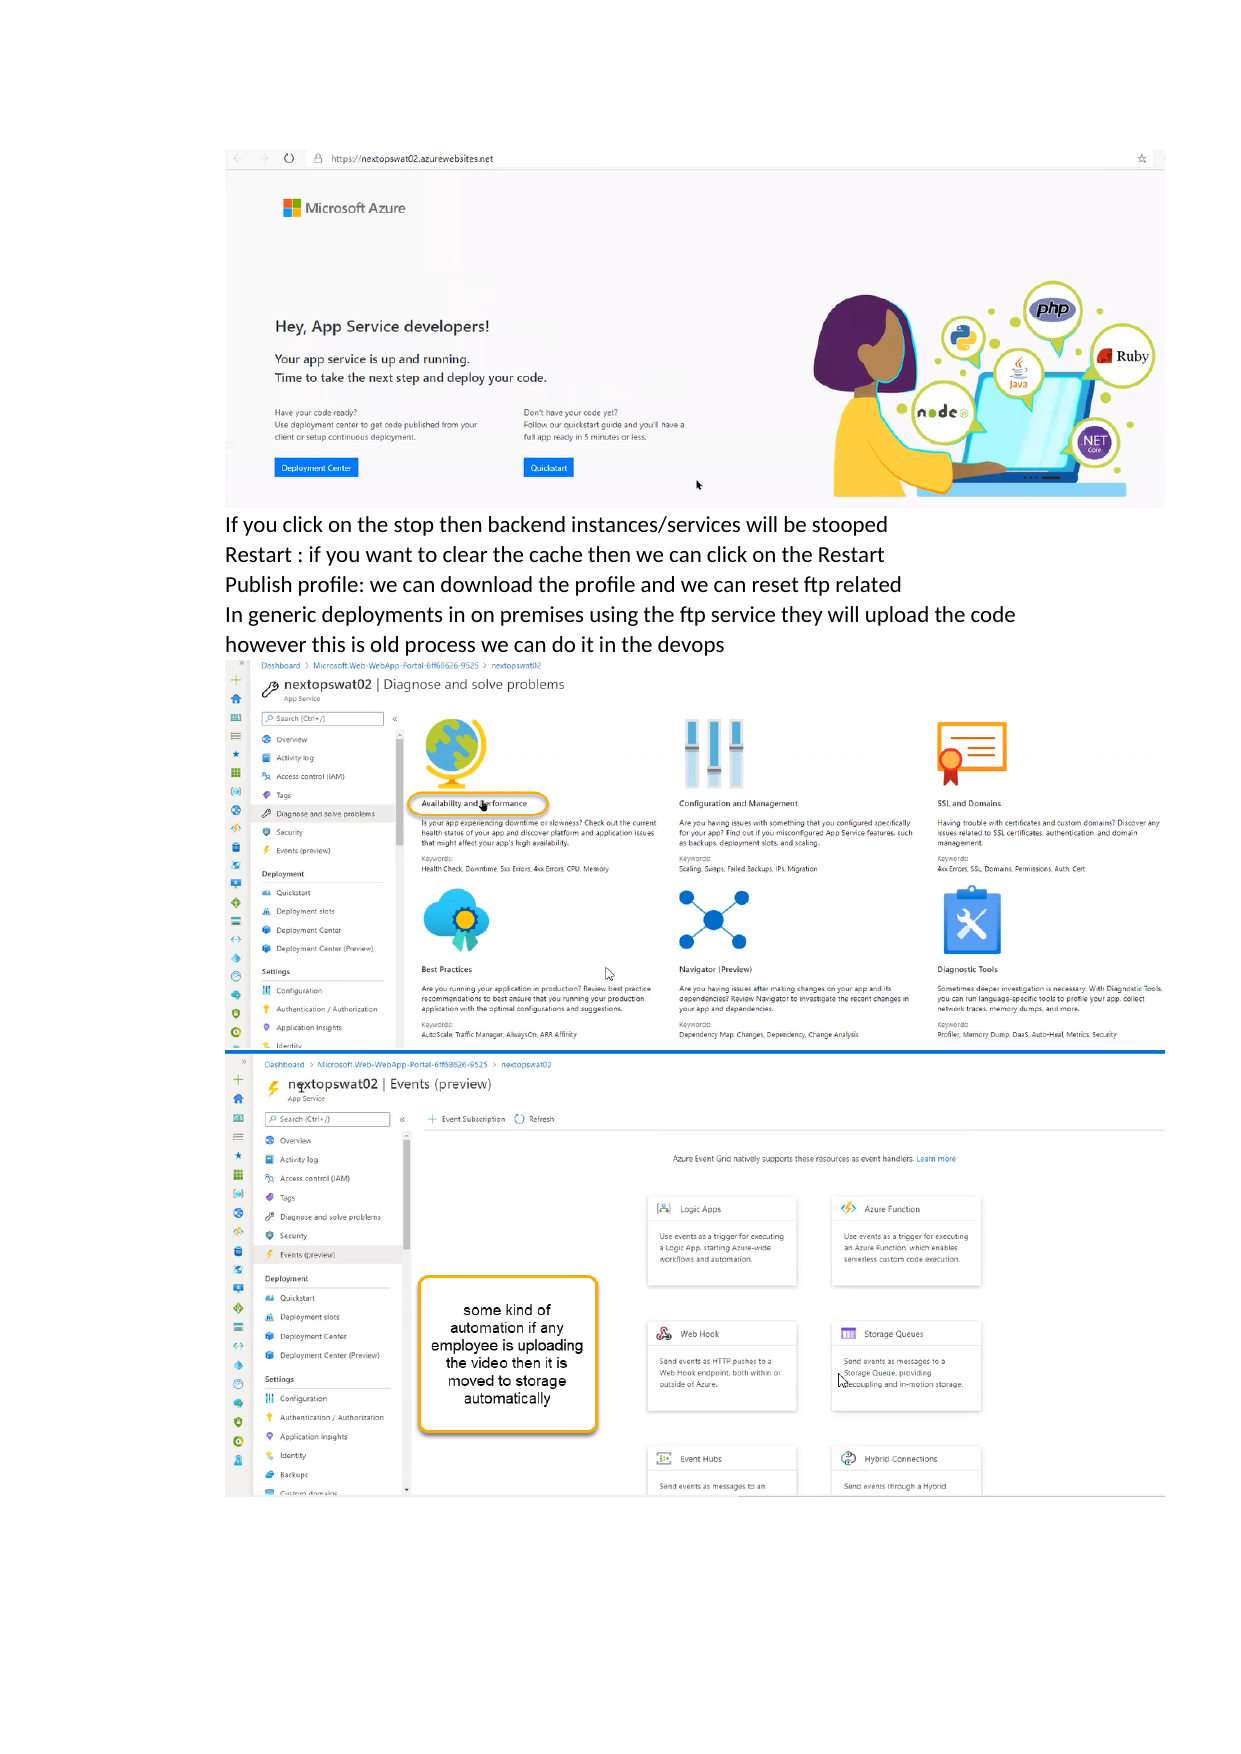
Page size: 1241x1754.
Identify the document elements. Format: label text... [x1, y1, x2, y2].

picture [225, 1050, 1166, 1497]
list Publish profile: we can download the profile and we can reset ftp related [225, 570, 1090, 598]
picture [225, 150, 1166, 508]
picture [225, 660, 1166, 1048]
list In generic deployments in on premises using the ftp service they will upload the code however this is old process we can do it in the devops [225, 600, 1090, 658]
list If you click on the stop then backend instances/services will be stooped [225, 510, 1090, 538]
list Restart : if you want to clear the cache then we can click on the Restart [225, 540, 1090, 568]
